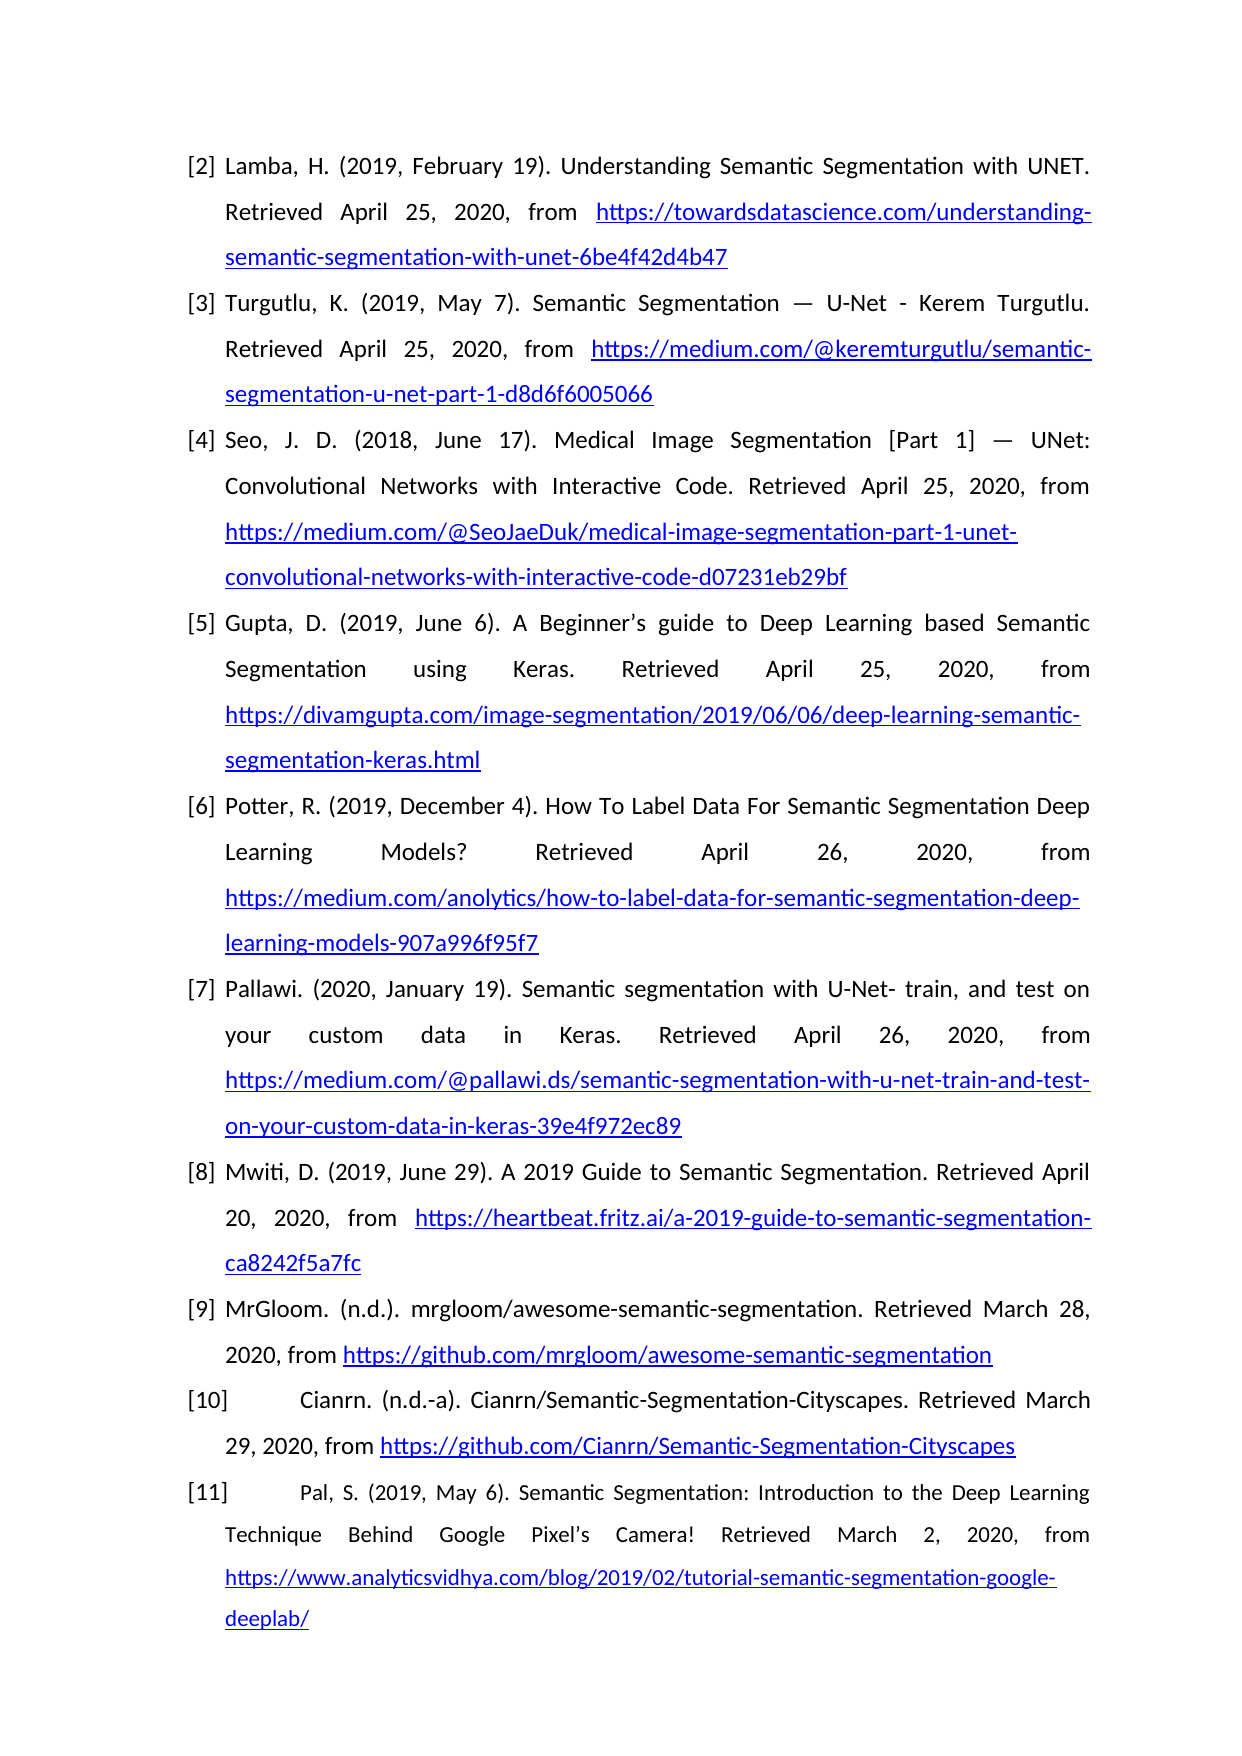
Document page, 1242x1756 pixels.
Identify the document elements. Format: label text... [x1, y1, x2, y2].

list Potter, R. (2019, December 4). How To Label Data For Semantic Segmentation Deep Learning Models? Retrieved April 26, 2020, from https://medium.com/anolytics/how-to-label-data-for-semantic-segmentation-deep-learning-models-907a996f95f7 [187, 790, 1092, 958]
list Cianrn. (n.d.-a). Cianrn/Semantic-Segmentation-Cityscapes. Retrieved March 29, 2020, from https://github.com/Cianrn/Semantic-Segmentation-Cityscapes [187, 1385, 1092, 1461]
list Turgutlu, K. (2019, May 7). Semantic Segmentation — U-Net - Kerem Turgutlu. Retrieved April 25, 2020, from https://medium.com/@keremturgutlu/semantic-segmentation-u-net-part-1-d8d6f6005066 [187, 287, 1092, 409]
list Seo, J. D. (2018, June 17). Medical Image Segmentation [Part 1] — UNet: Convolutional Networks with Interactive Code. Retrieved April 25, 2020, from https://medium.com/@SeoJaeDuk/medical-image-segmentation-part-1-unet-convolutional-networks-with-interactive-code-d07231eb29bf [187, 424, 1092, 592]
list Gupta, D. (2019, June 6). A Beginner’s guide to Deep Learning based Semantic Segmentation using Keras. Retrieved April 25, 2020, from https://divamgupta.com/image-segmentation/2019/06/06/deep-learning-semantic-segmentation-keras.html [187, 607, 1092, 775]
list Pallawi. (2020, January 19). Semantic segmentation with U-Net- train, and test on your custom data in Keras. Retrieved April 26, 2020, from https://medium.com/@pallawi.ds/semantic-segmentation-with-u-net-train-and-test-on-your-custom-data-in-keras-39e4f972ec89 [187, 973, 1092, 1141]
list MrGloom. (n.d.). mrgloom/awesome-semantic-segmentation. Retrieved March 28, 2020, from https://github.com/mrgloom/awesome-semantic-segmentation [187, 1293, 1092, 1369]
list Lamba, H. (2019, February 19). Understanding Semantic Segmentation with UNET. Retrieved April 25, 2020, from https://towardsdatascience.com/understanding-semantic-segmentation-with-unet-6be4f42d4b47 [187, 150, 1092, 272]
list Pal, S. (2019, May 6). Semantic Segmentation: Introduction to the Deep Learning Technique Behind Google Pixel’s Camera! Retrieved March 2, 2020, from https://www.analyticsvidhya.com/blog/2019/02/tutorial-semantic-segmentation-google-deeplab/ [187, 1476, 1092, 1633]
list Mwiti, D. (2019, June 29). A 2019 Guide to Semantic Segmentation. Retrieved April 20, 2020, from https://heartbeat.fritz.ai/a-2019-guide-to-semantic-segmentation-ca8242f5a7fc [187, 1156, 1092, 1278]
